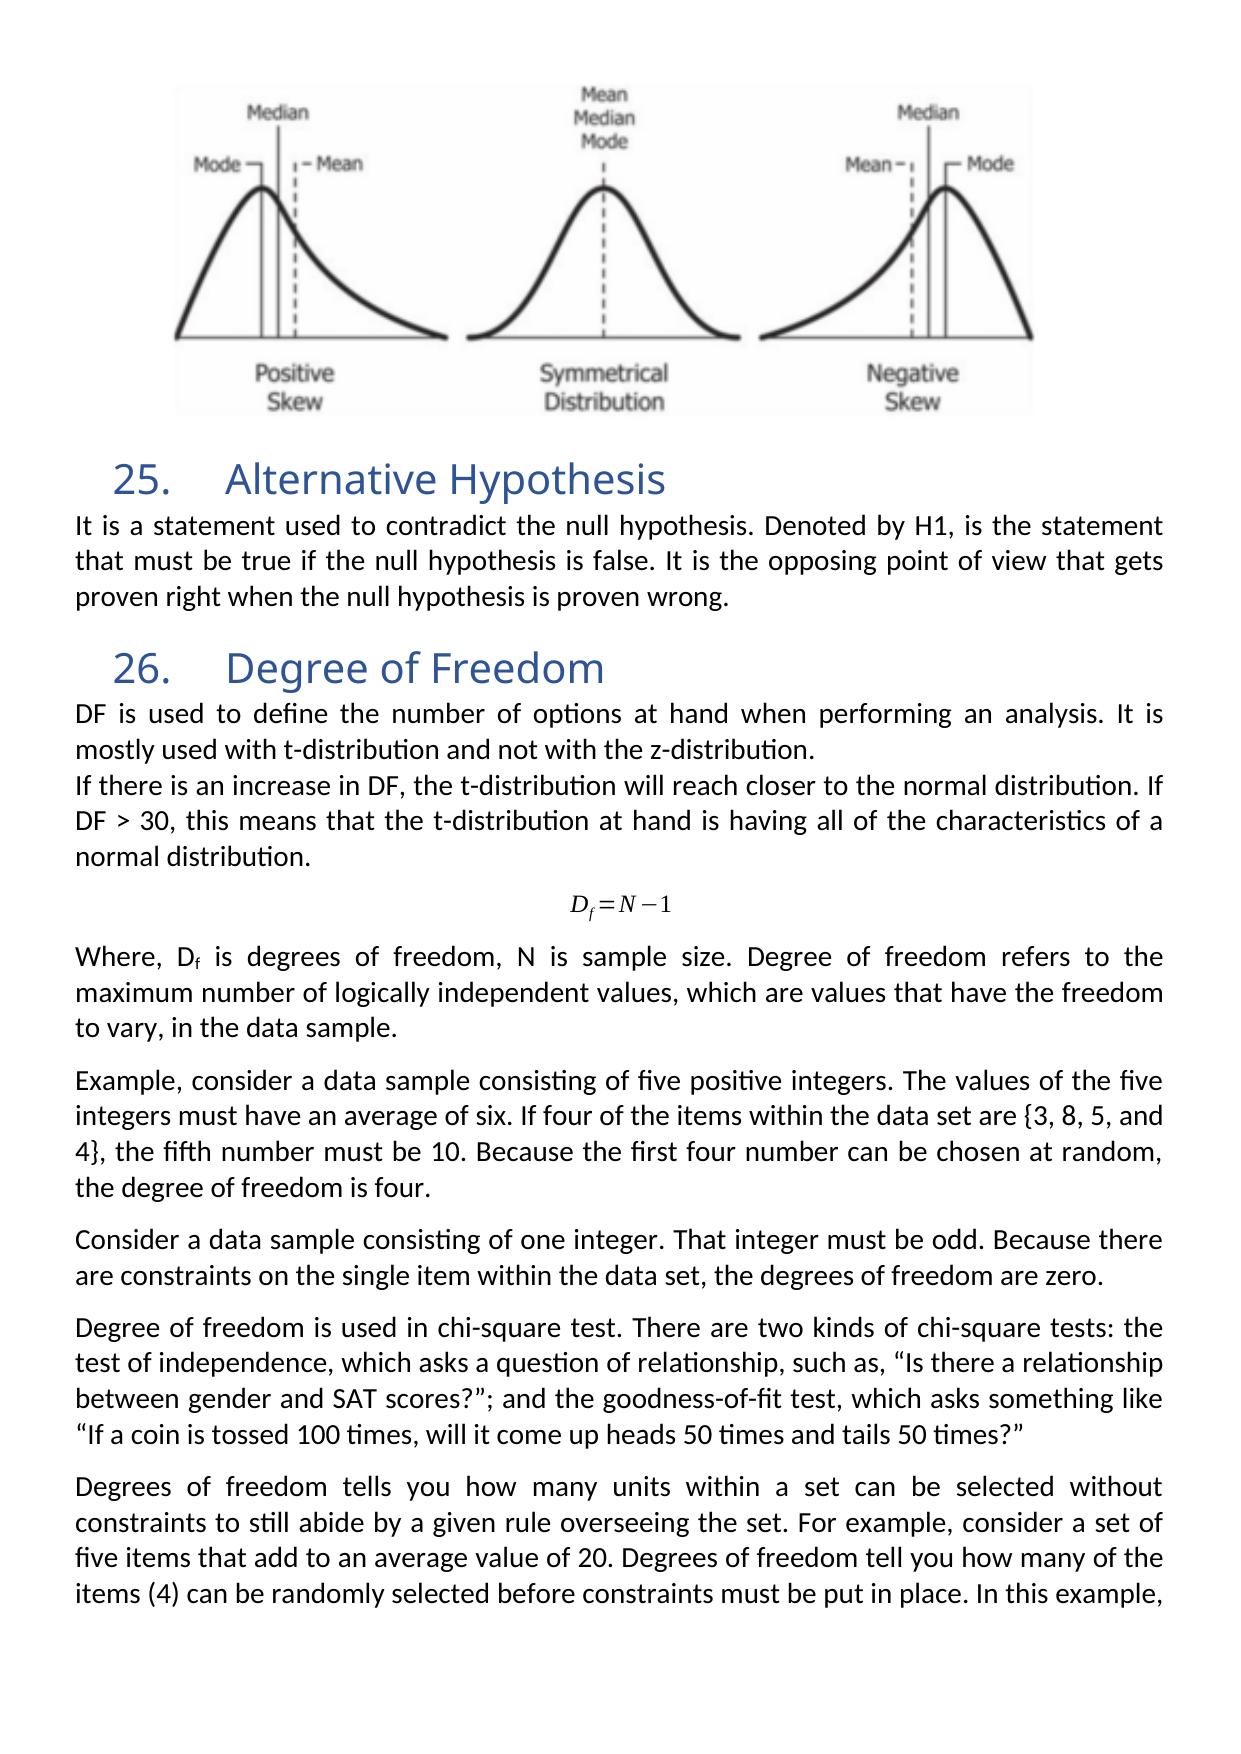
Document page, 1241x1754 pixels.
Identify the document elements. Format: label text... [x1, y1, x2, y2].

text Degree of freedom is used in chi-square test. There are two kinds of chi-square tests: the test of independence, which asks a question of relationship, such as, “Is there a relationship between gender and SAT scores?”; and the goodness-of-fit test, which asks something like “If a coin is tossed 100 times, will it come up heads 50 times and tails 50 times?” [75, 1309, 1165, 1451]
text Consider a data sample consisting of one integer. That integer must be odd. Because there are constraints on the single item within the data set, the degrees of freedom are zero. [75, 1221, 1165, 1292]
text If there is an increase in DF, the t-distribution will reach closer to the normal distribution. If DF > 30, this means that the t-distribution at hand is having all of the characteristics of a normal distribution. [75, 767, 1165, 873]
subtitle Alternative Hypothesis [112, 450, 1165, 507]
text It is a statement used to contradict the null hypothesis. Denoted by H1, is the statement that must be true if the null hypothesis is false. It is the opposing point of view that gets proven right when the null hypothesis is proven wrong. [75, 507, 1165, 614]
subtitle Degree of Freedom [112, 639, 1165, 695]
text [75, 1468, 1165, 1611]
picture [156, 75, 1084, 425]
text Example, consider a data sample consisting of five positive integers. The values of the five integers must have an average of six. If four of the items within the data set are {3, 8, 5, and 4}, the fifth number must be 10. Because the first four number can be chosen at random, the degree of freedom is four. [75, 1062, 1165, 1204]
text DF is used to define the number of options at hand when performing an analysis. It is mostly used with t-distribution and not with the z-distribution. [75, 695, 1165, 767]
text Where, Df is degrees of freedom, N is sample size. Degree of freedom refers to the maximum number of logically independent values, which are values that have the freedom to vary, in the data sample. [75, 938, 1165, 1045]
